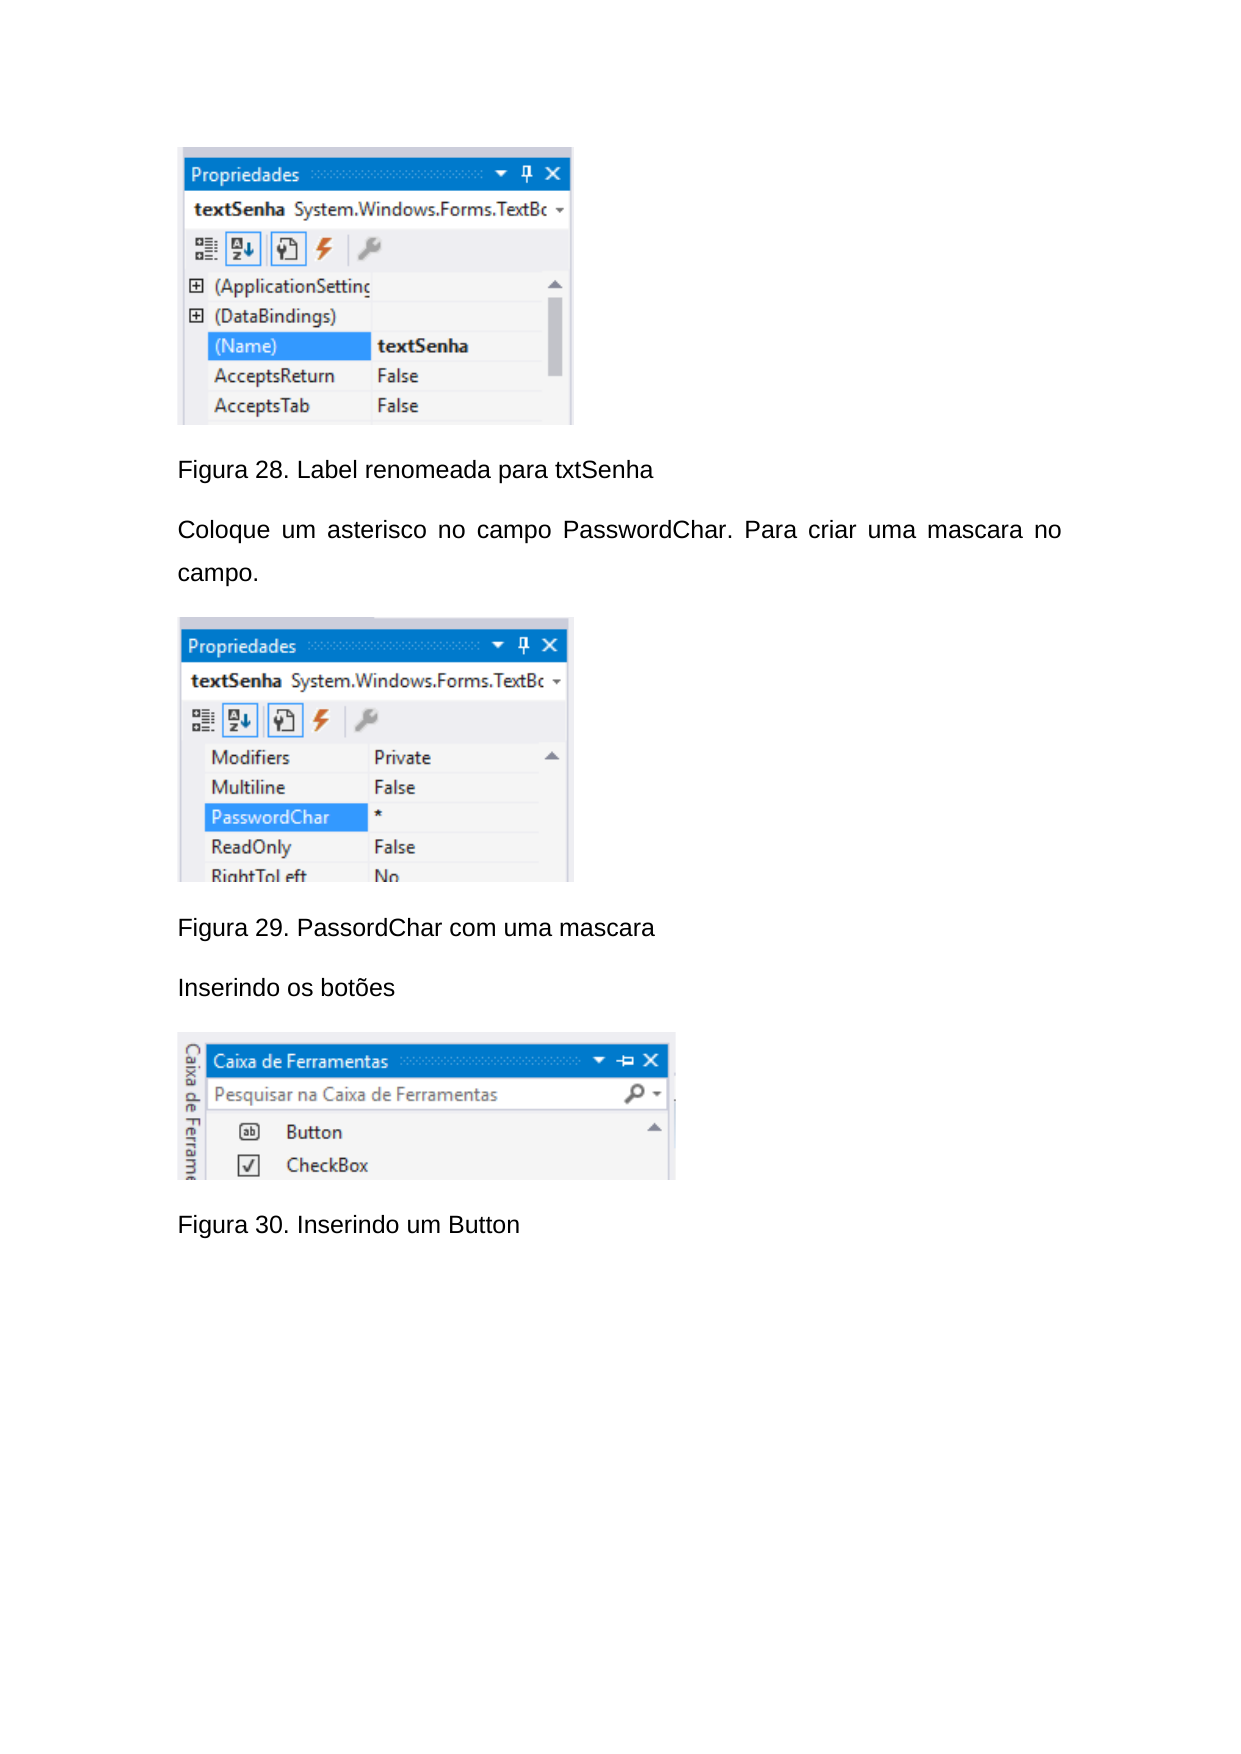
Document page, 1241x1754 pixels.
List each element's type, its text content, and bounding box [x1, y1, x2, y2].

text Figura 30. Inserindo um Button [177, 1211, 1063, 1239]
text Figura 28. Label renomeada para txtSenha [177, 455, 1063, 484]
text Figura 29. PassordChar com uma mascara [177, 913, 1063, 942]
text Inserindo os botões [177, 973, 1063, 1002]
text Coloque um asterisco no campo PasswordChar. Para criar uma mascara no campo. [177, 515, 1063, 587]
